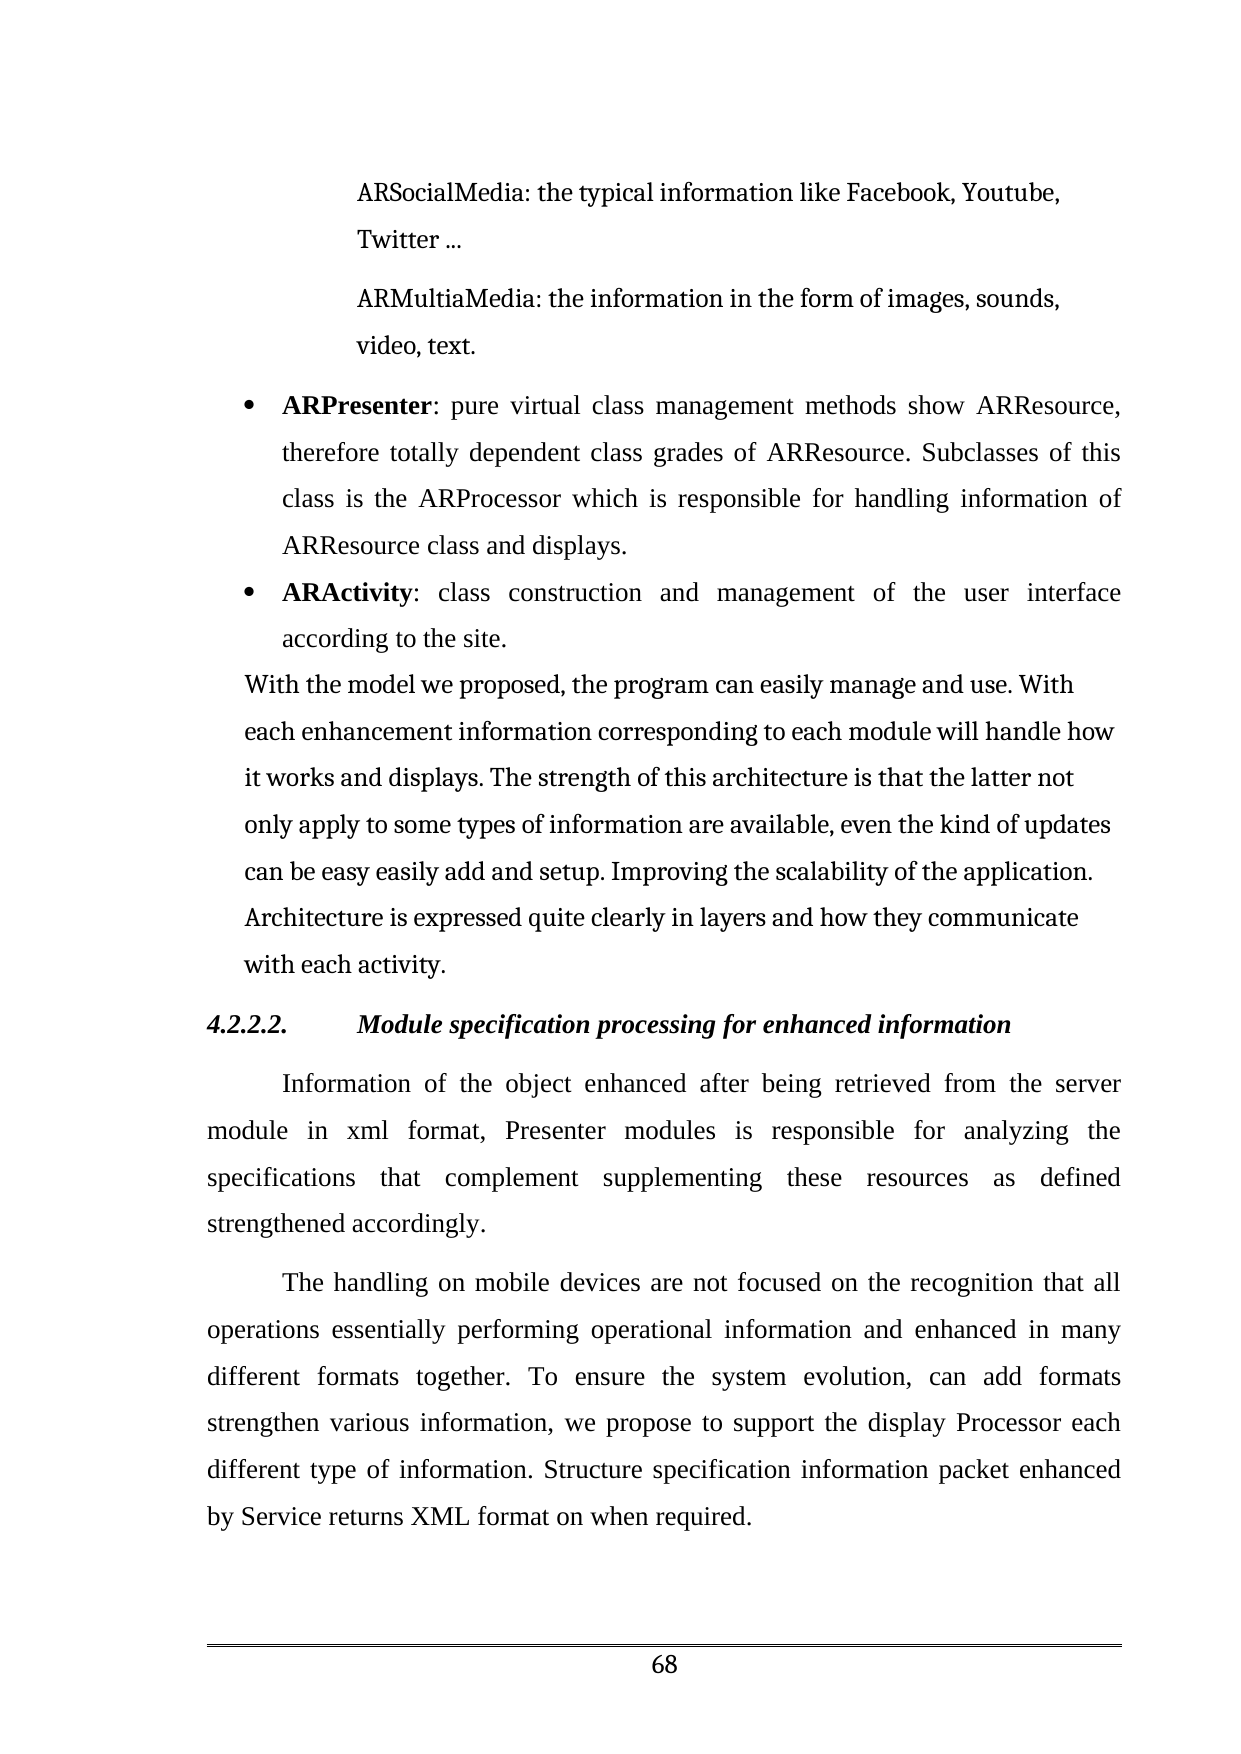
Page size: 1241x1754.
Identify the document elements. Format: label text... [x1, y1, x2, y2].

text Information of the object enhanced after being retrieved from the server module in xml format, Presenter modules is responsible for analyzing the specifications that complement supplementing these resources as defined strengthened accordingly. [207, 1067, 1122, 1238]
list ARPresenter: pure virtual class management methods show ARResource, therefore totally dependent class grades of ARResource. Subclasses of this class is the ARProcessor which is responsible for handling information of ARResource class and displays. [244, 389, 1122, 560]
text The handling on mobile devices are not focused on the recognition that all operations essentially performing operational information and enhanced in many different formats together. To ensure the system evolution, can add formats strengthen various information, we propose to support the display Processor each different type of information. Structure specification information packet enhanced by Service returns XML format on when required. [207, 1267, 1122, 1531]
text 4.2.2.2. Module specification processing for enhanced information [207, 1008, 1122, 1039]
text With the model we proposed, the program can easily manage and use. With each enhancement information corresponding to each module will handle how it works and displays. The strength of this architecture is that the latter not only apply to some types of information are available, even the kind of updates can be easy easily add and setup. Improving the scalability of the application. Architecture is expressed quite clearly in layers and how they communicate with each activity. [244, 669, 1122, 980]
text ARSocialMedia: the typical information like Facebook, Youtube, Twitter ... [357, 177, 1122, 255]
list ARActivity: class construction and management of the user interface according to the site. [244, 576, 1122, 653]
text ARMultiaMedia: the information in the form of images, sounds, video, text. [357, 283, 1122, 361]
